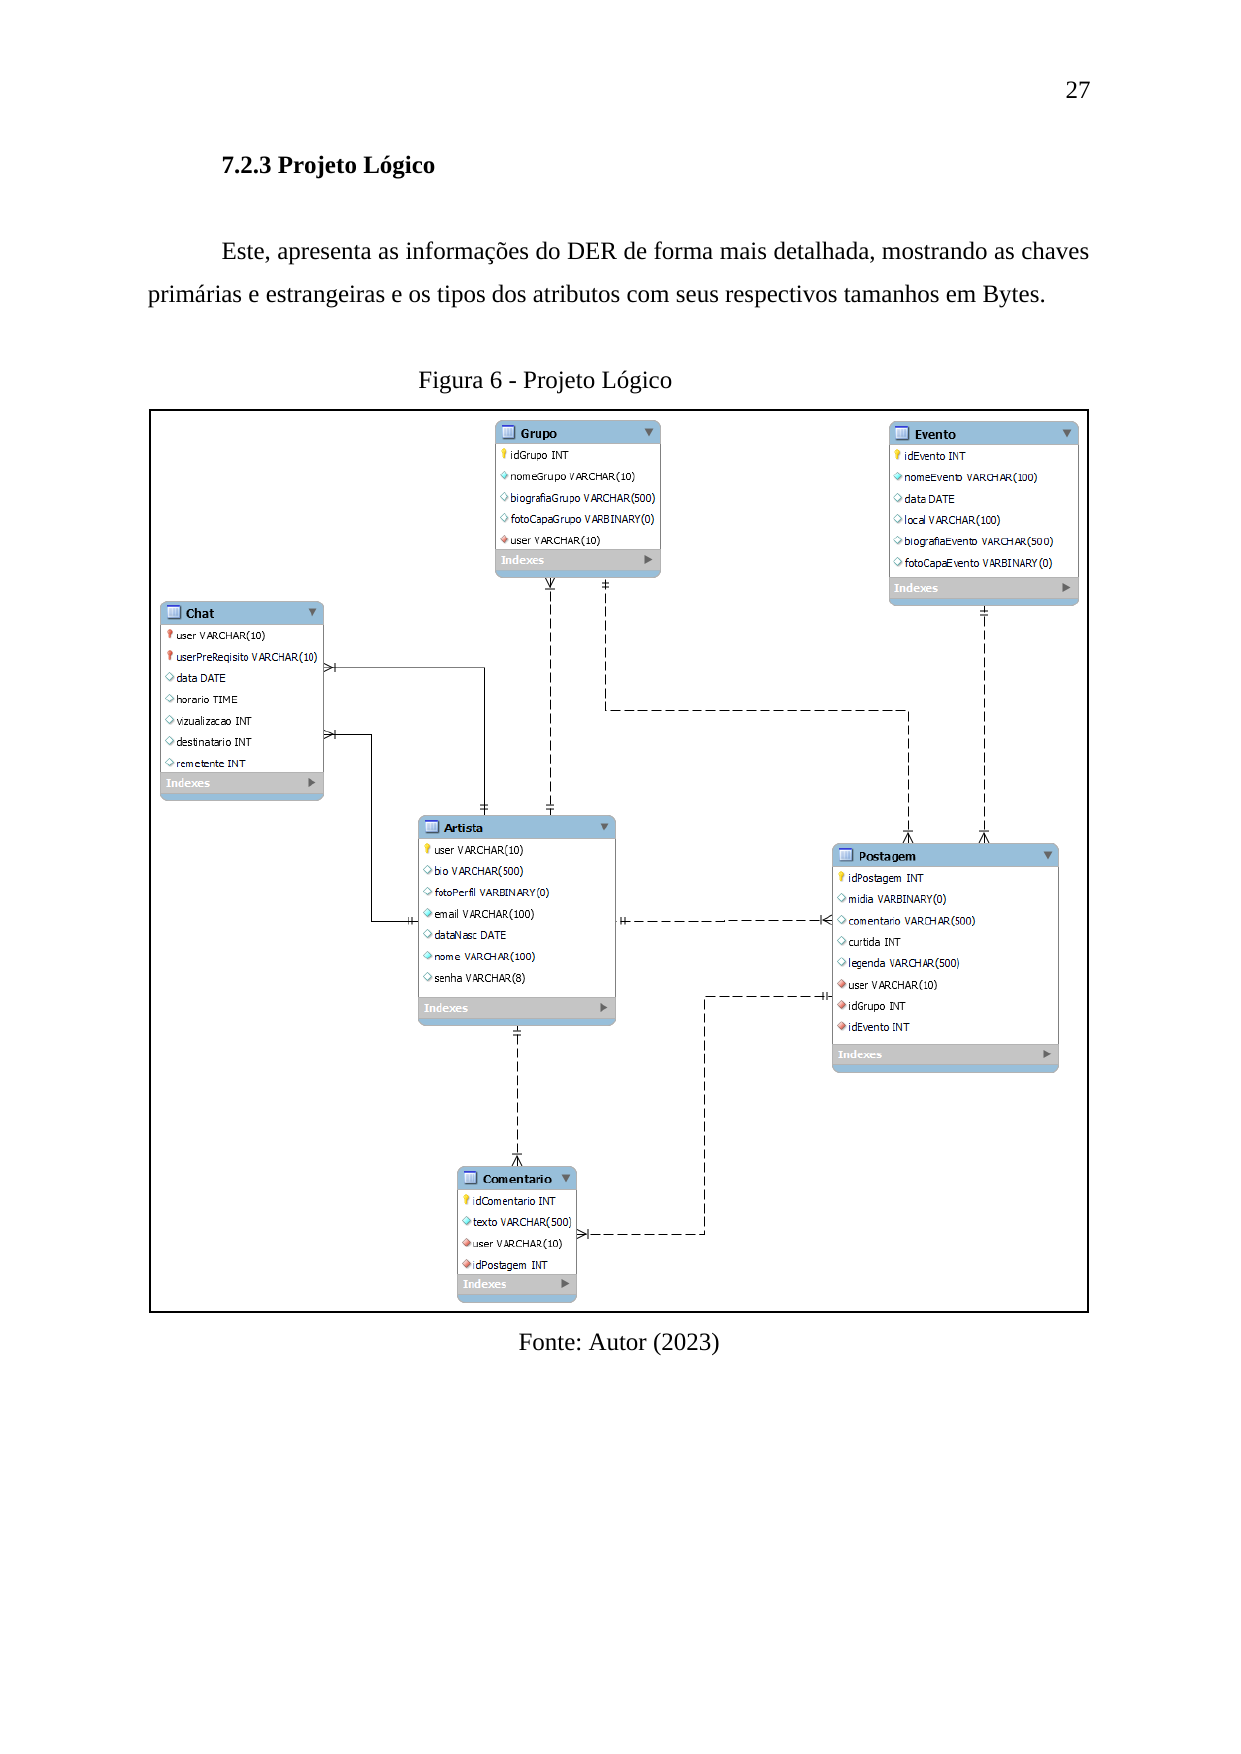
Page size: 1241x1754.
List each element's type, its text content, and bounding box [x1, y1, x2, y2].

picture [151, 411, 1087, 1311]
subtitle 7.2.3 Projeto Lógico [148, 150, 1090, 179]
text Este, apresenta as informações do DER de forma mais detalhada, mostrando as chaves primárias e estrangeiras e os tipos dos atributos com seus respectivos tamanhos em Bytes. [148, 236, 1090, 308]
subtitle Figura 6 - Projeto Lógico [0, 366, 1090, 394]
text Fonte: Autor (2023) [148, 1327, 1090, 1356]
